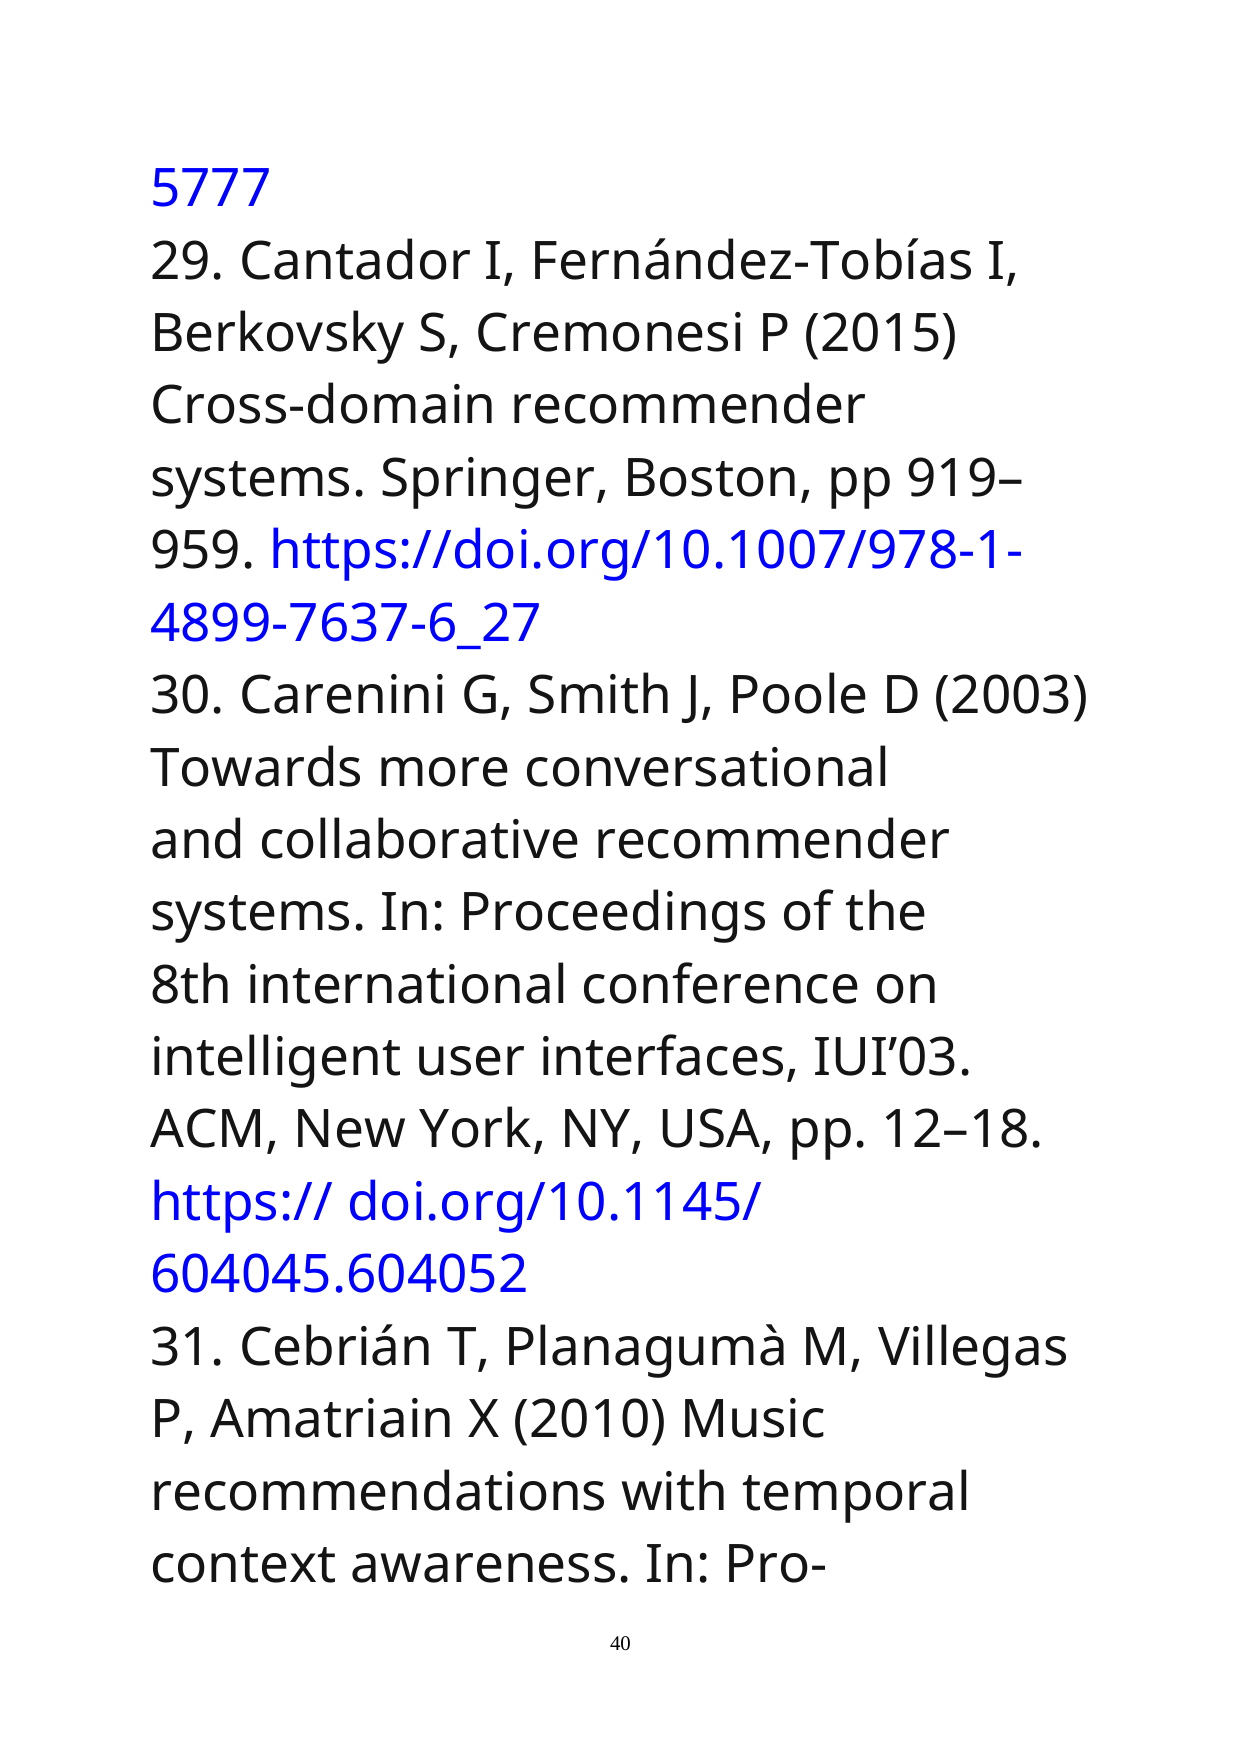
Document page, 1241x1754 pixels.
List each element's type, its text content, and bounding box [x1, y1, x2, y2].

text 959. https://doi.org/10.1007/978-1-4899-7637-6_27 [150, 512, 1090, 657]
text ACM, New York, NY, USA, pp. 12–18. https:// doi.org/10.1145/ [150, 1091, 1090, 1236]
text Cross-domain recommender systems. Springer, Boston, pp 919– [150, 367, 1090, 512]
text 31. Cebrián T, Planagumà M, Villegas P, Amatriain X (2010) Music [150, 1308, 1090, 1453]
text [150, 150, 1090, 222]
text 604045.604052 [150, 1236, 1090, 1308]
text recommendations with temporal context awareness. In: Pro- [150, 1453, 1090, 1598]
text 30. Carenini G, Smith J, Poole D (2003) Towards more conversational [150, 657, 1090, 802]
text and collaborative recommender systems. In: Proceedings of the [150, 802, 1090, 946]
text 8th international conference on intelligent user interfaces, IUI’03. [150, 946, 1090, 1091]
text 29. Cantador I, Fernández-Tobías I, Berkovsky S, Cremonesi P (2015) [150, 222, 1090, 367]
